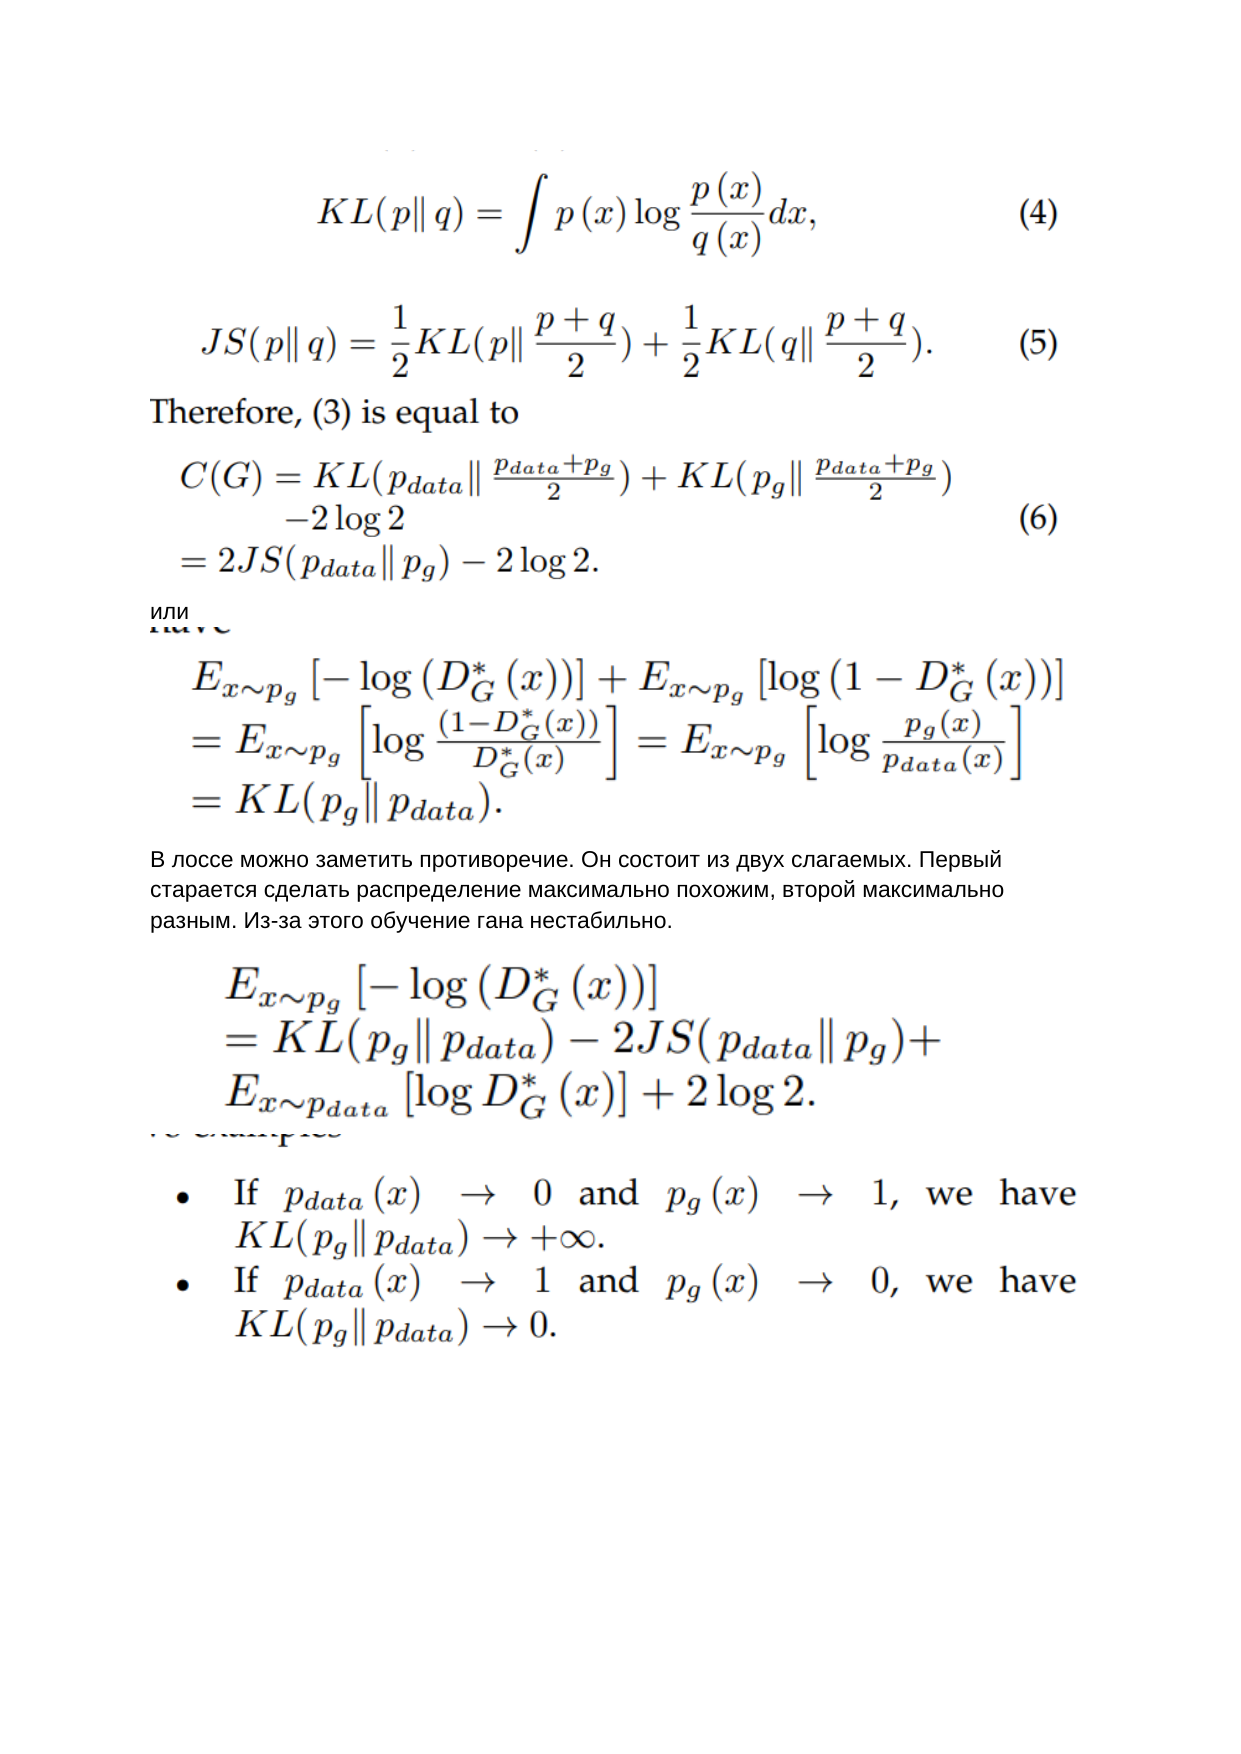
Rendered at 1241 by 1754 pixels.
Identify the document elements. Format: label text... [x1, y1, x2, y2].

picture [150, 627, 1091, 843]
text или [150, 598, 1090, 624]
picture [150, 150, 1091, 594]
text В лоссе можно заметить противоречие. Он состоит из двух слагаемых. Первый старается сделать распределение максимально похожим, второй максимально разным. Из-за этого обучение гана нестабильно. [150, 846, 1090, 933]
picture [150, 1134, 1091, 1360]
picture [150, 936, 1030, 1131]
